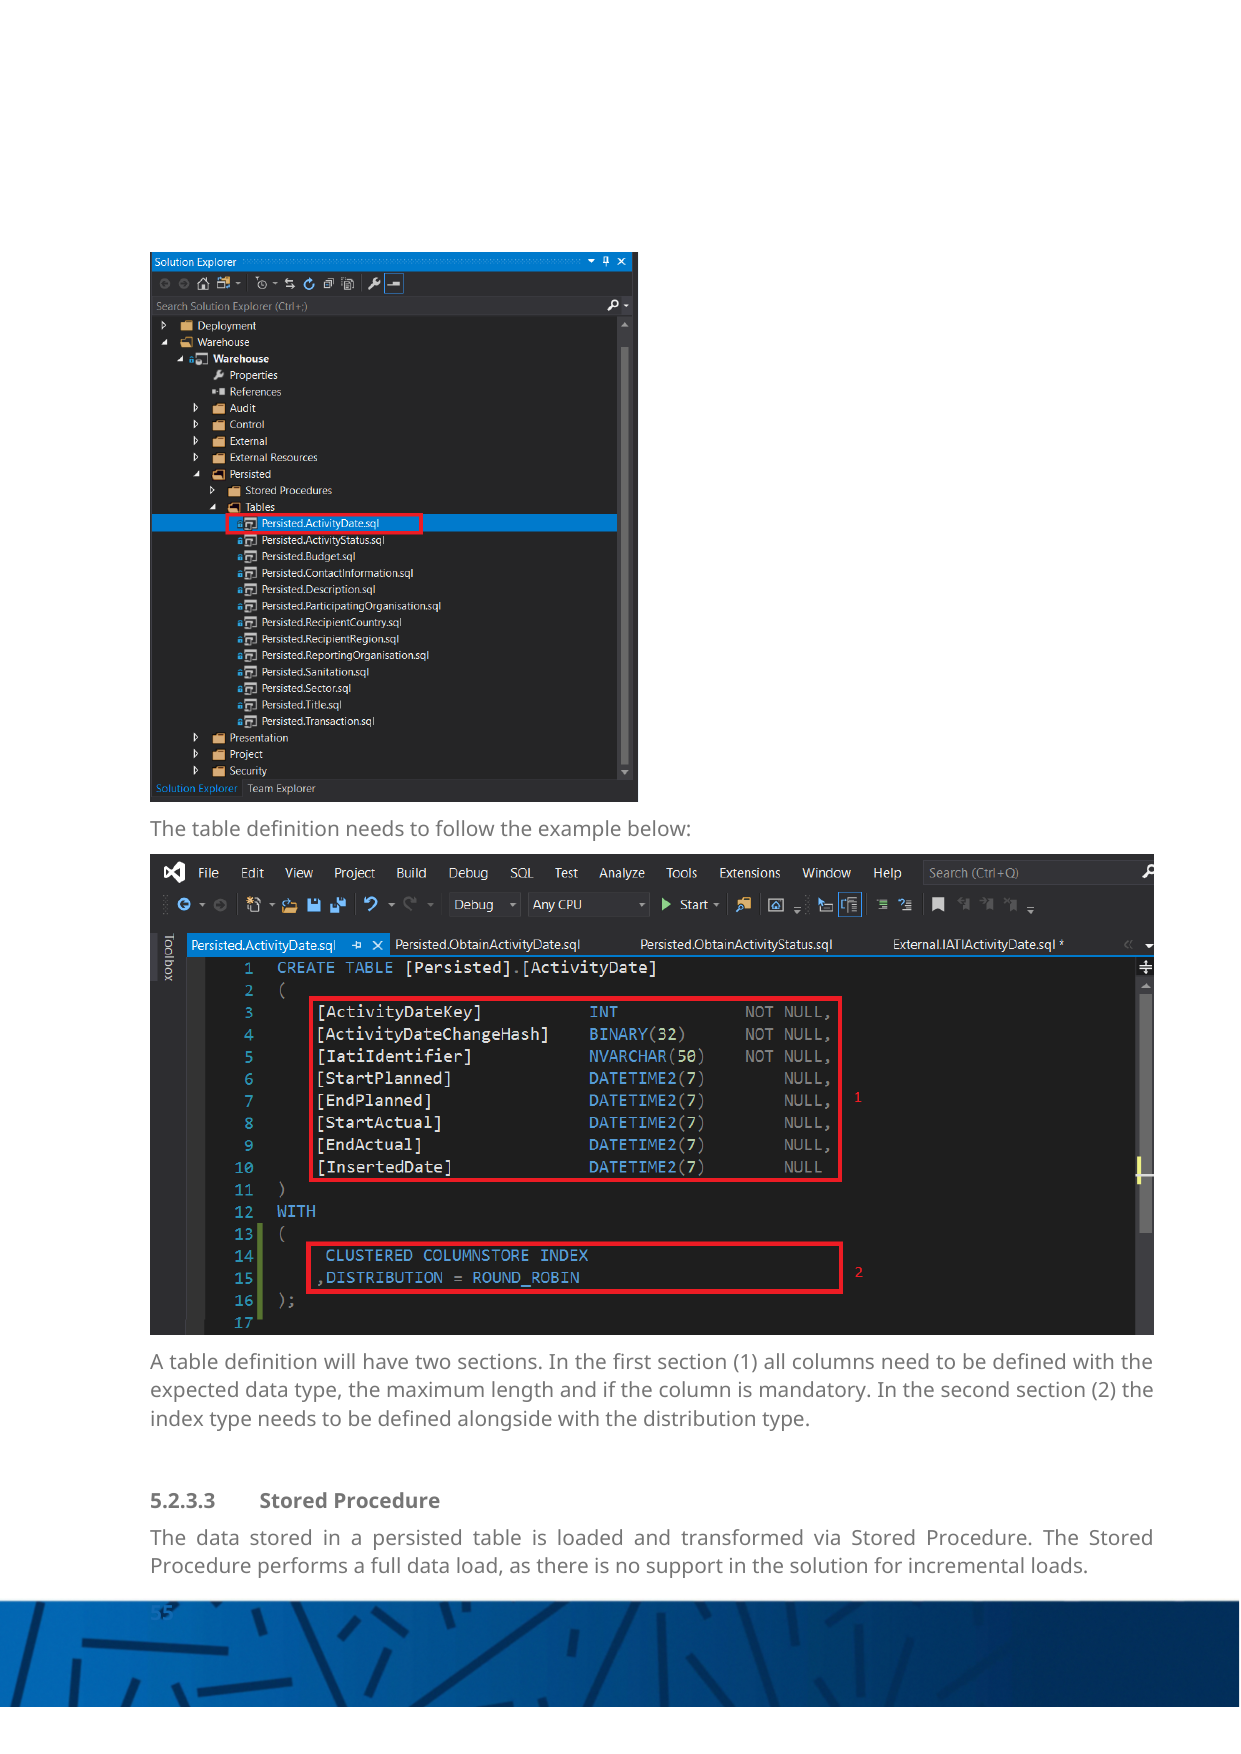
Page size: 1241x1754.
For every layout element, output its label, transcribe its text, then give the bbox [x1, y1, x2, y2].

picture [150, 252, 639, 802]
picture [150, 854, 1154, 1335]
picture [0, 1598, 1240, 1707]
text The data stored in a persisted table is loaded and transformed via Stored Procedure. The Stored Procedure performs a full data load, as there is no support in the solution for incremental loads. [150, 1523, 1155, 1579]
text The table definition needs to follow the example below: [150, 814, 1155, 842]
subtitle Stored Procedure [150, 1486, 1155, 1514]
text A table definition will have two sections. In the first section (1) all columns need to be defined with the expected data type, the maximum length and if the column is mandatory. In the second section (2) the index type needs to be defined alongside with the distribution type. [150, 1347, 1155, 1432]
